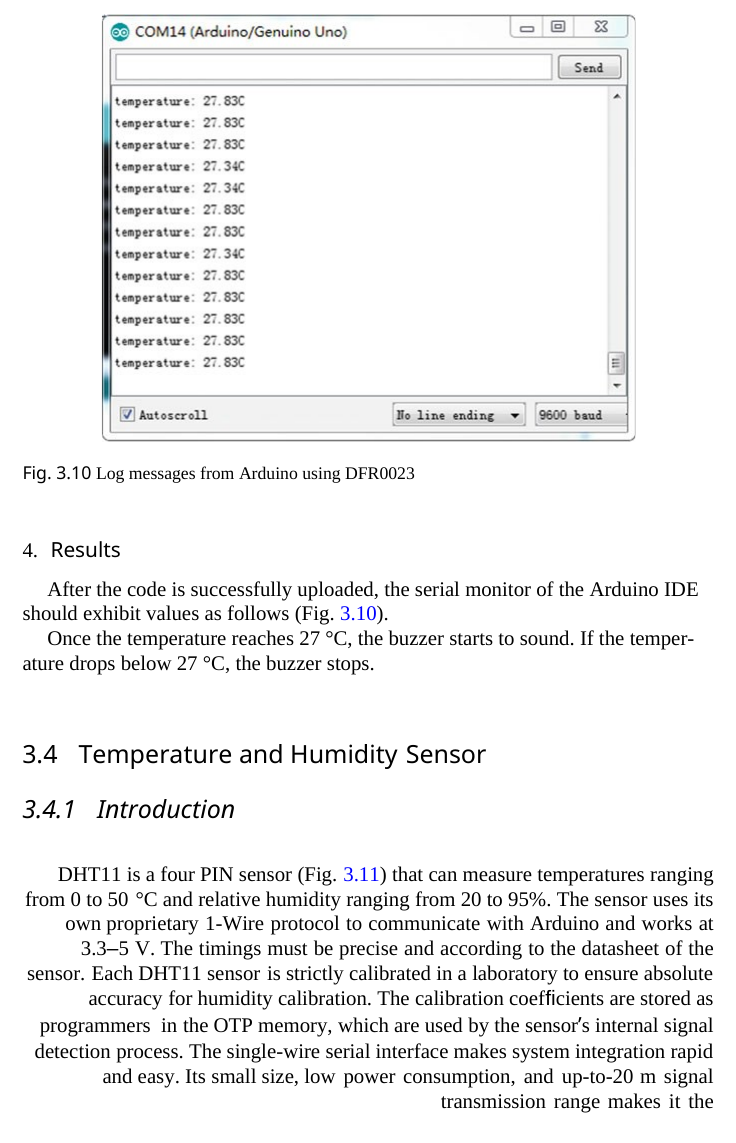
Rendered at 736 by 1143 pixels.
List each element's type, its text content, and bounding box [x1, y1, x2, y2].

text Fig. 3.10 Log messages from Arduino using DFR0023 [22, 460, 735, 484]
list Results [22, 535, 735, 563]
text After the code is successfully uploaded, the serial monitor of the Arduino IDE should exhibit values as follows (Fig. 3.10). [22, 577, 735, 625]
text DHT11 is a four PIN sensor (Fig. 3.11) that can measure temperatures ranging from 0 to 50 °C and relative humidity ranging from 20 to 95%. The sensor uses its own proprietary 1-Wire protocol to communicate with Arduino and works at 3.3–5 V. The timings must be precise and according to the datasheet of the sensor. Each DHT11 sensor is strictly calibrated in a laboratory to ensure absolute accuracy for humidity calibration. The calibration coefﬁcients are stored as programmers in the OTP memory, which are used by the sensor’s internal signal detection process. The single-wire serial interface makes system integration rapid and easy. Its small size, low power consumption, and up-to-20 m signal transmission range makes it the [22, 862, 713, 1113]
text Once the temperature reaches 27 °C, the buzzer starts to sound. If the temper- ature drops below 27 °C, the buzzer stops. [22, 626, 714, 675]
subtitle Introduction [22, 792, 735, 826]
picture [101, 14, 636, 442]
subtitle Temperature and Humidity Sensor [22, 737, 735, 771]
